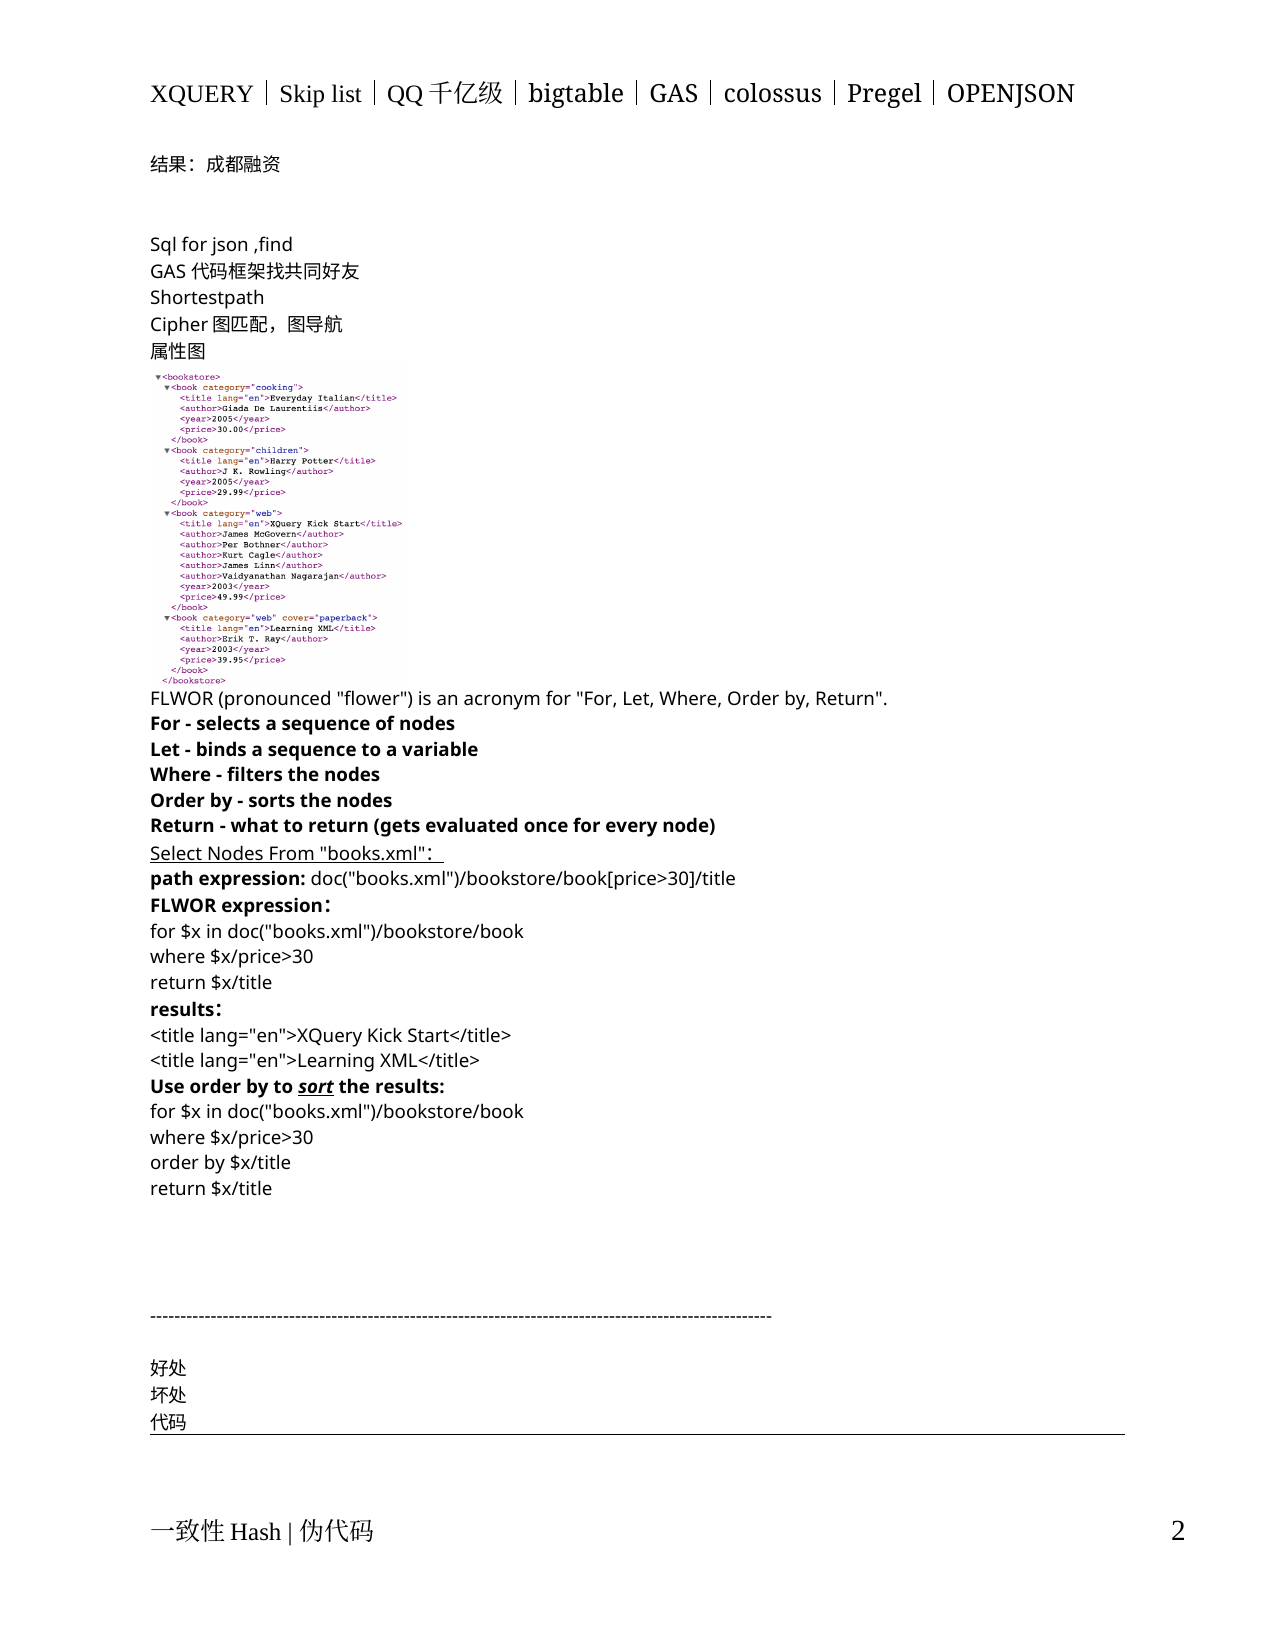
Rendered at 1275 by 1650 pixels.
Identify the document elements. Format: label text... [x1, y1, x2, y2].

text 代码 [150, 1408, 1125, 1434]
text 结果：成都融资 [150, 150, 1125, 177]
text For - selects a sequence of nodes [150, 711, 1125, 736]
text Cipher图匹配，图导航 [150, 310, 1125, 337]
text Sql for json ,find [150, 231, 1125, 257]
text 好处 [150, 1354, 1125, 1381]
text GAS 代码框架找共同好友 [150, 257, 1125, 284]
text for $x in doc("books.xml")/bookstore/book where $x/price>30 order by $x/title return $x/title [150, 1098, 1125, 1201]
text 属性图 [150, 337, 1125, 364]
text FLWOR expression： [150, 891, 1125, 918]
text Let - binds a sequence to a variable [150, 736, 1125, 762]
picture [150, 364, 411, 686]
text ------------------------------------------------------------------------------------------------------- [150, 1303, 1125, 1328]
text path expression: doc("books.xml")/bookstore/book[price>30]/title [150, 865, 1125, 891]
text <title lang="en">XQuery Kick Start</title> <title lang="en">Learning XML</title> [150, 1022, 1125, 1073]
text Use order by to sort the results: [150, 1073, 1125, 1098]
text FLWOR (pronounced "flower") is an acronym for "For, Let, Where, Order by, Return". [150, 685, 1125, 711]
text Shortestpath [150, 284, 1125, 310]
text Order by - sorts the nodes [150, 787, 1125, 813]
text 坏处 [150, 1381, 1125, 1408]
text Where - filters the nodes [150, 762, 1125, 787]
text Return - what to return (gets evaluated once for every node) [150, 813, 1125, 838]
text for $x in doc("books.xml")/bookstore/book where $x/price>30 return $x/title [150, 918, 1125, 995]
text results： [150, 995, 1125, 1022]
text Select Nodes From "books.xml"： [150, 838, 1125, 865]
